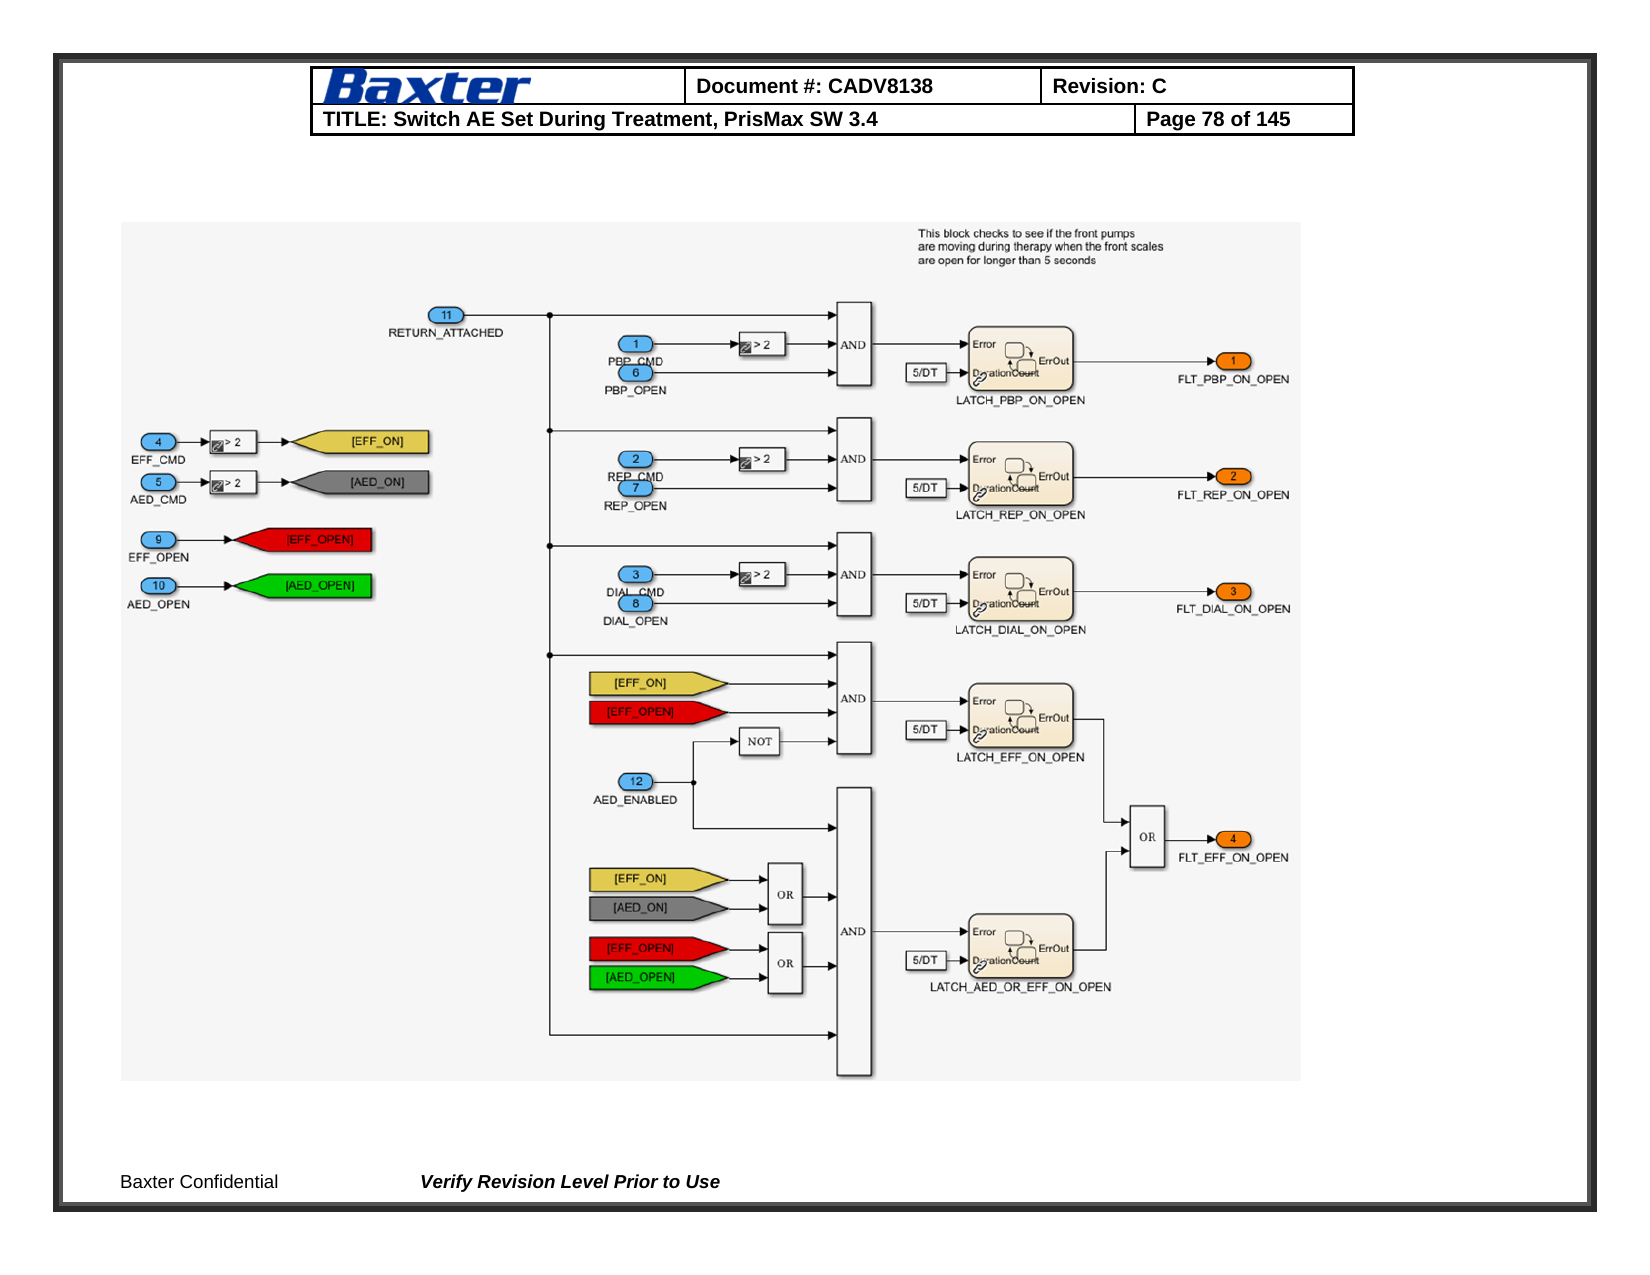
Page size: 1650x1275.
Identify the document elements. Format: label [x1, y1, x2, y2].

picture [121, 222, 1301, 1081]
picture [322, 68, 532, 104]
